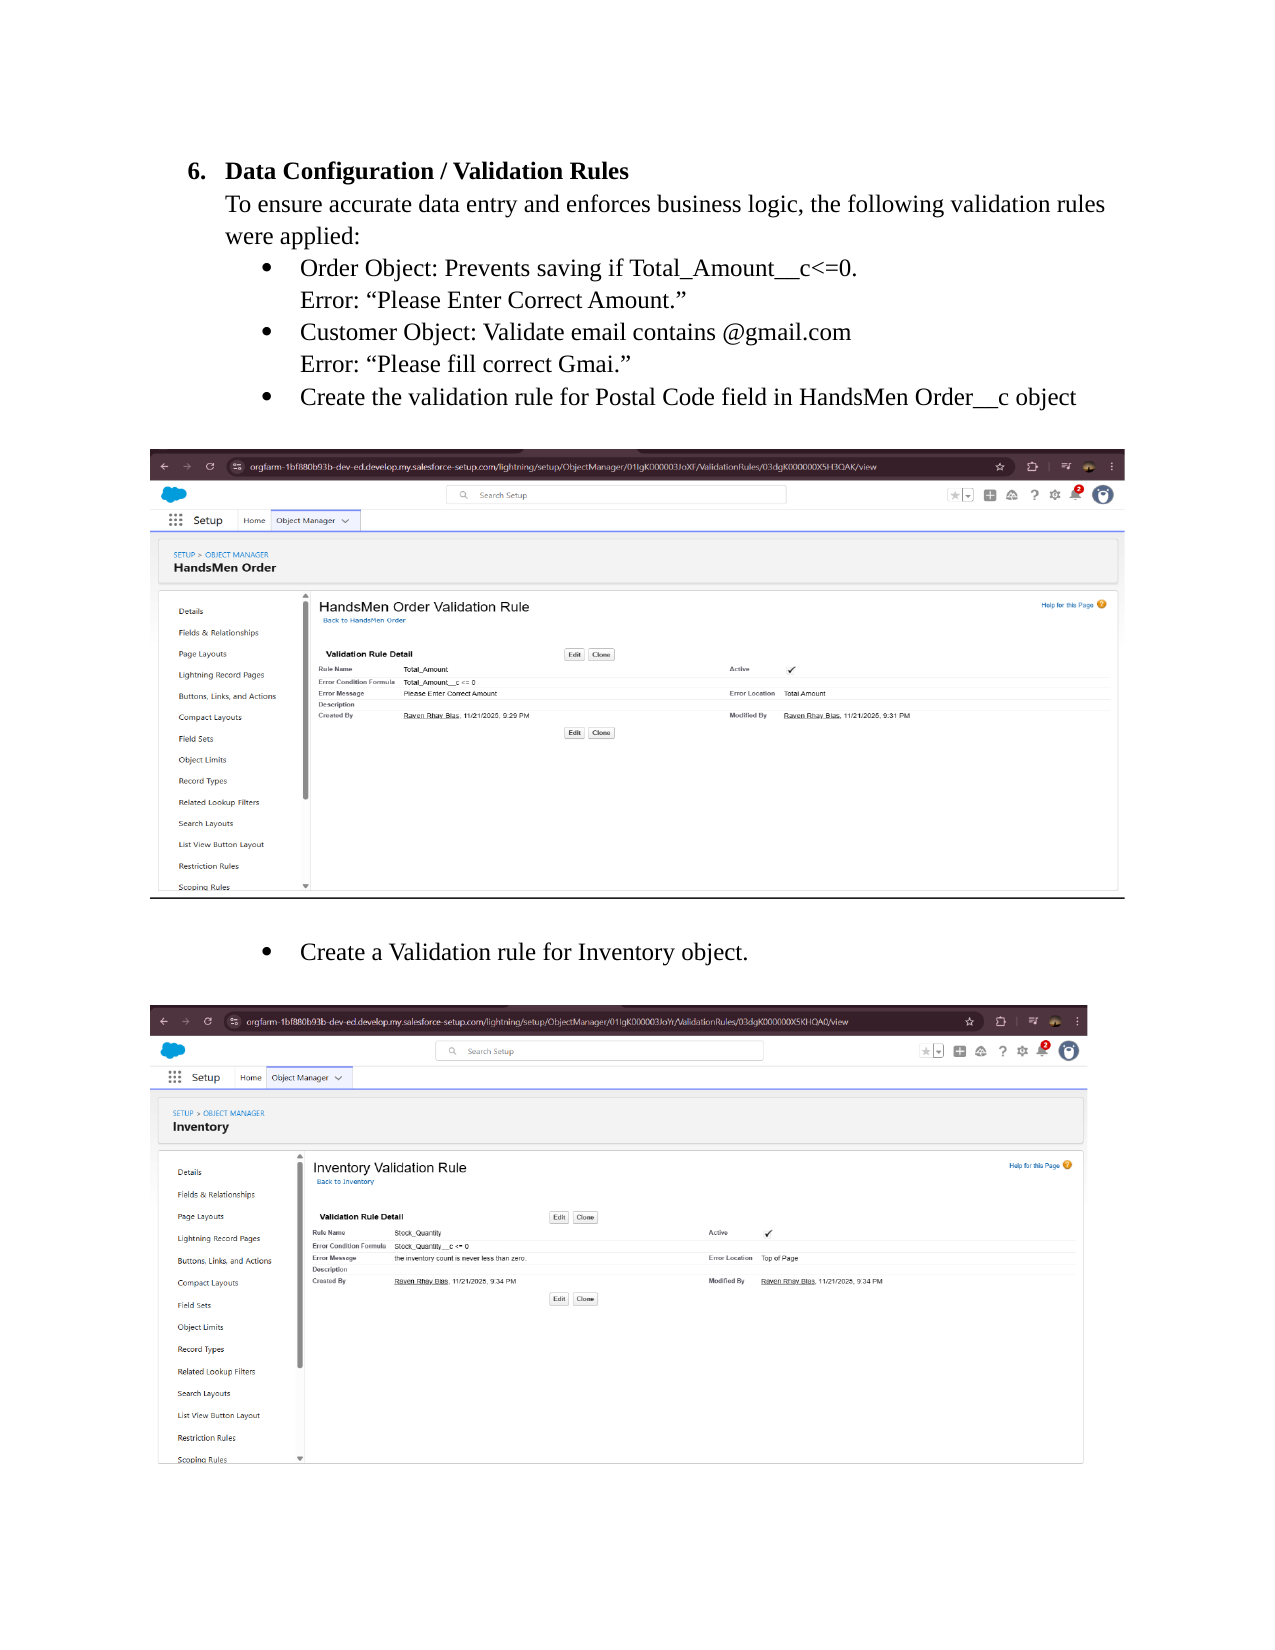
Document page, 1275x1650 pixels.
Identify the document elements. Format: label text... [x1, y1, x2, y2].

list Error: “Please Enter Correct Amount.” [300, 285, 1125, 314]
list Error: “Please fill correct Gmai.” [300, 349, 1125, 378]
list Customer Object: Validate email contains @gmail.com [262, 317, 1125, 346]
list Create a Validation rule for Inventory object. [262, 937, 1125, 966]
picture [150, 449, 1125, 899]
list To ensure accurate data entry and enforces business logic, the following validation rules were applied: [225, 189, 1125, 249]
picture [150, 1005, 1088, 1465]
list Data Configuration / Validation Rules [187, 156, 1125, 185]
list Create the validation rule for Postal Code field in HandsMen Order__c object [262, 382, 1125, 411]
list Order Object: Prevents saving if Total_Amount__c<=0. [262, 253, 1125, 282]
